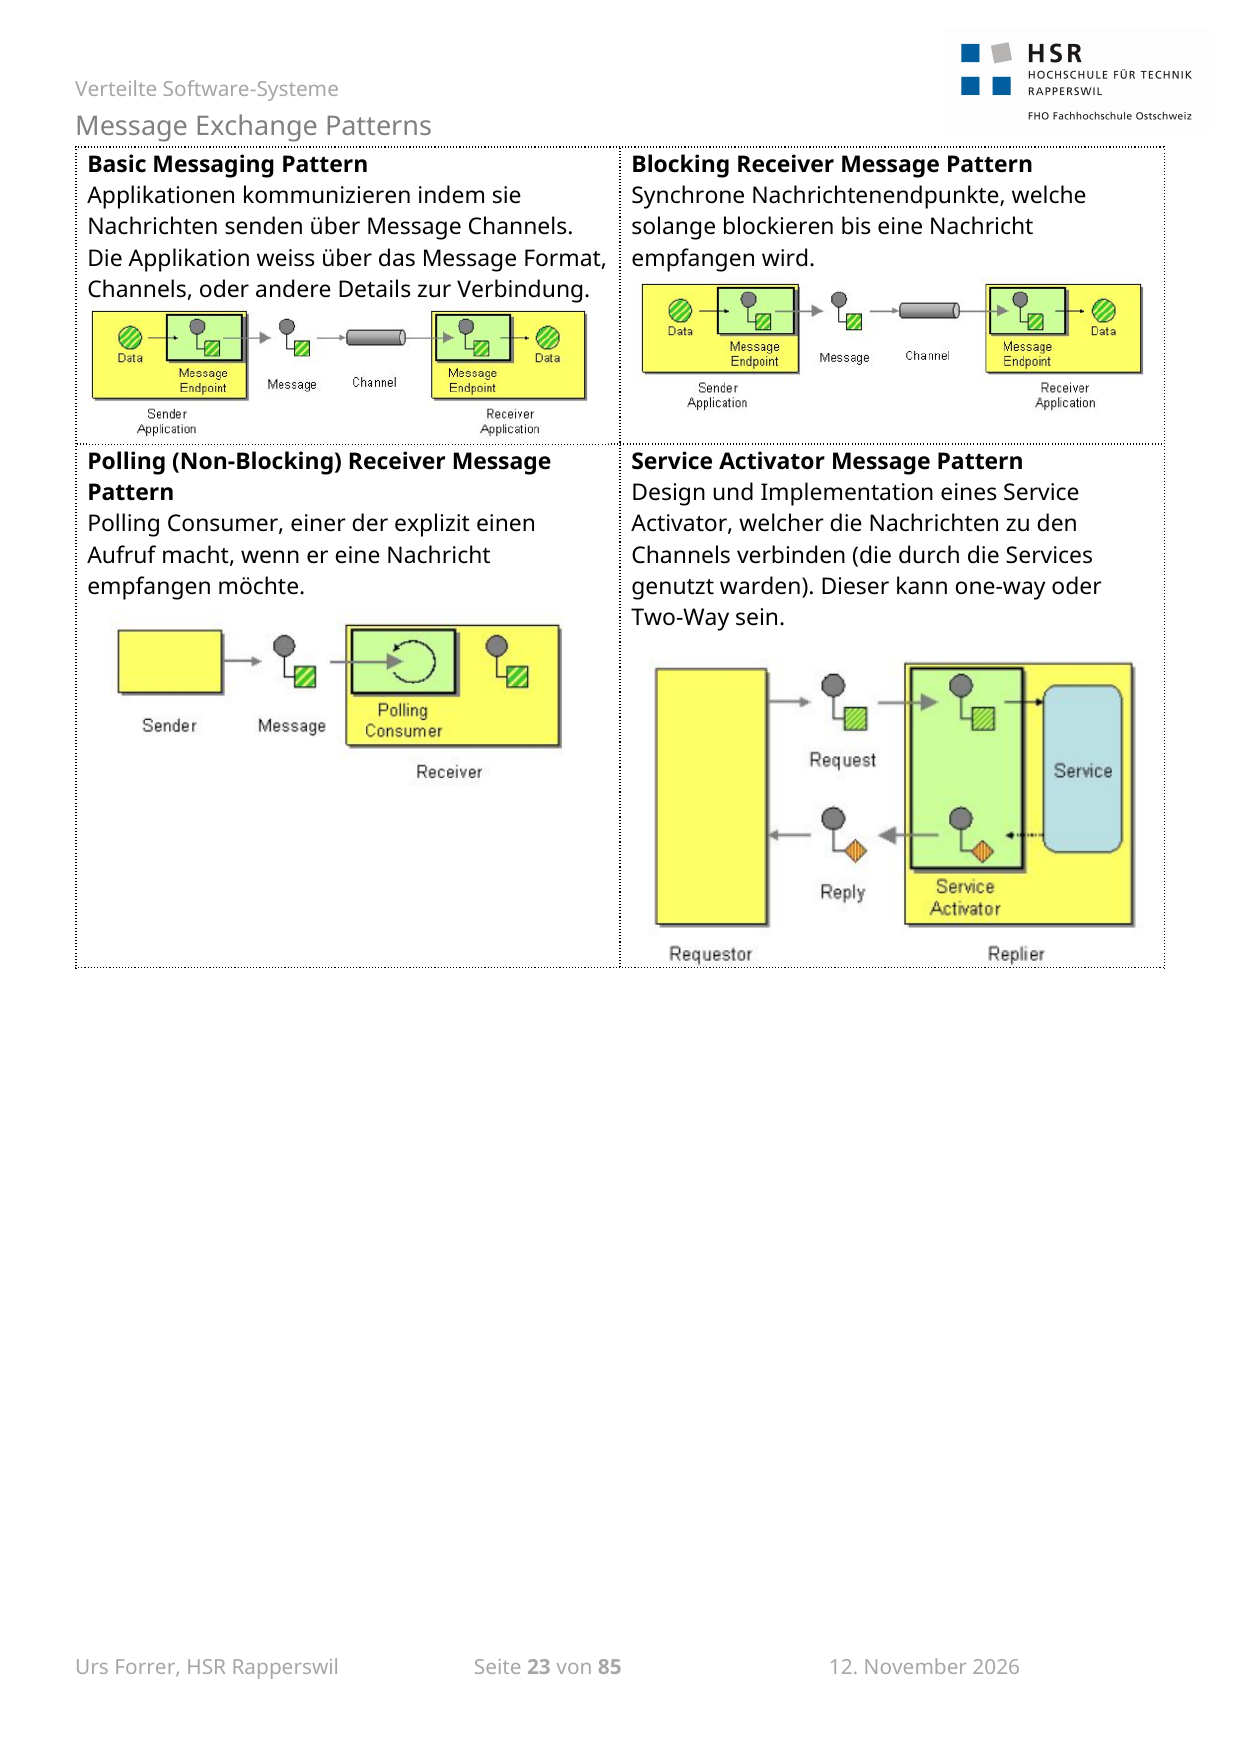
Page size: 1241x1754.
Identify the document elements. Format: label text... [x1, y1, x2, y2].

table_header Basic Messaging Pattern Applikationen kommunizieren indem sie Nachrichten senden über Message Channels. Die Applikation weiss über das Message Format, Channels, oder andere Details zur Verbindung. [76, 146, 620, 443]
picture [87, 601, 609, 802]
picture [943, 29, 1210, 134]
subtitle Message Exchange Patterns [75, 106, 1165, 143]
picture [87, 303, 609, 444]
picture [631, 272, 1153, 415]
table_header Blocking Receiver Message Pattern Synchrone Nachrichtenendpunkte, welche solange blockieren bis eine Nachricht empfangen wird. [620, 146, 1164, 443]
table_cell Service Activator Message Pattern Design und Implementation eines Service Activator, welcher die Nachrichten zu den Channels verbinden (die durch die Services genutzt warden). Dieser kann one-way oder Two-Way sein. [620, 443, 1164, 967]
picture [631, 632, 1153, 967]
table_cell Polling (Non-Blocking) Receiver Message Pattern Polling Consumer, einer der explizit einen Aufruf macht, wenn er eine Nachricht empfangen möchte. [76, 443, 620, 967]
